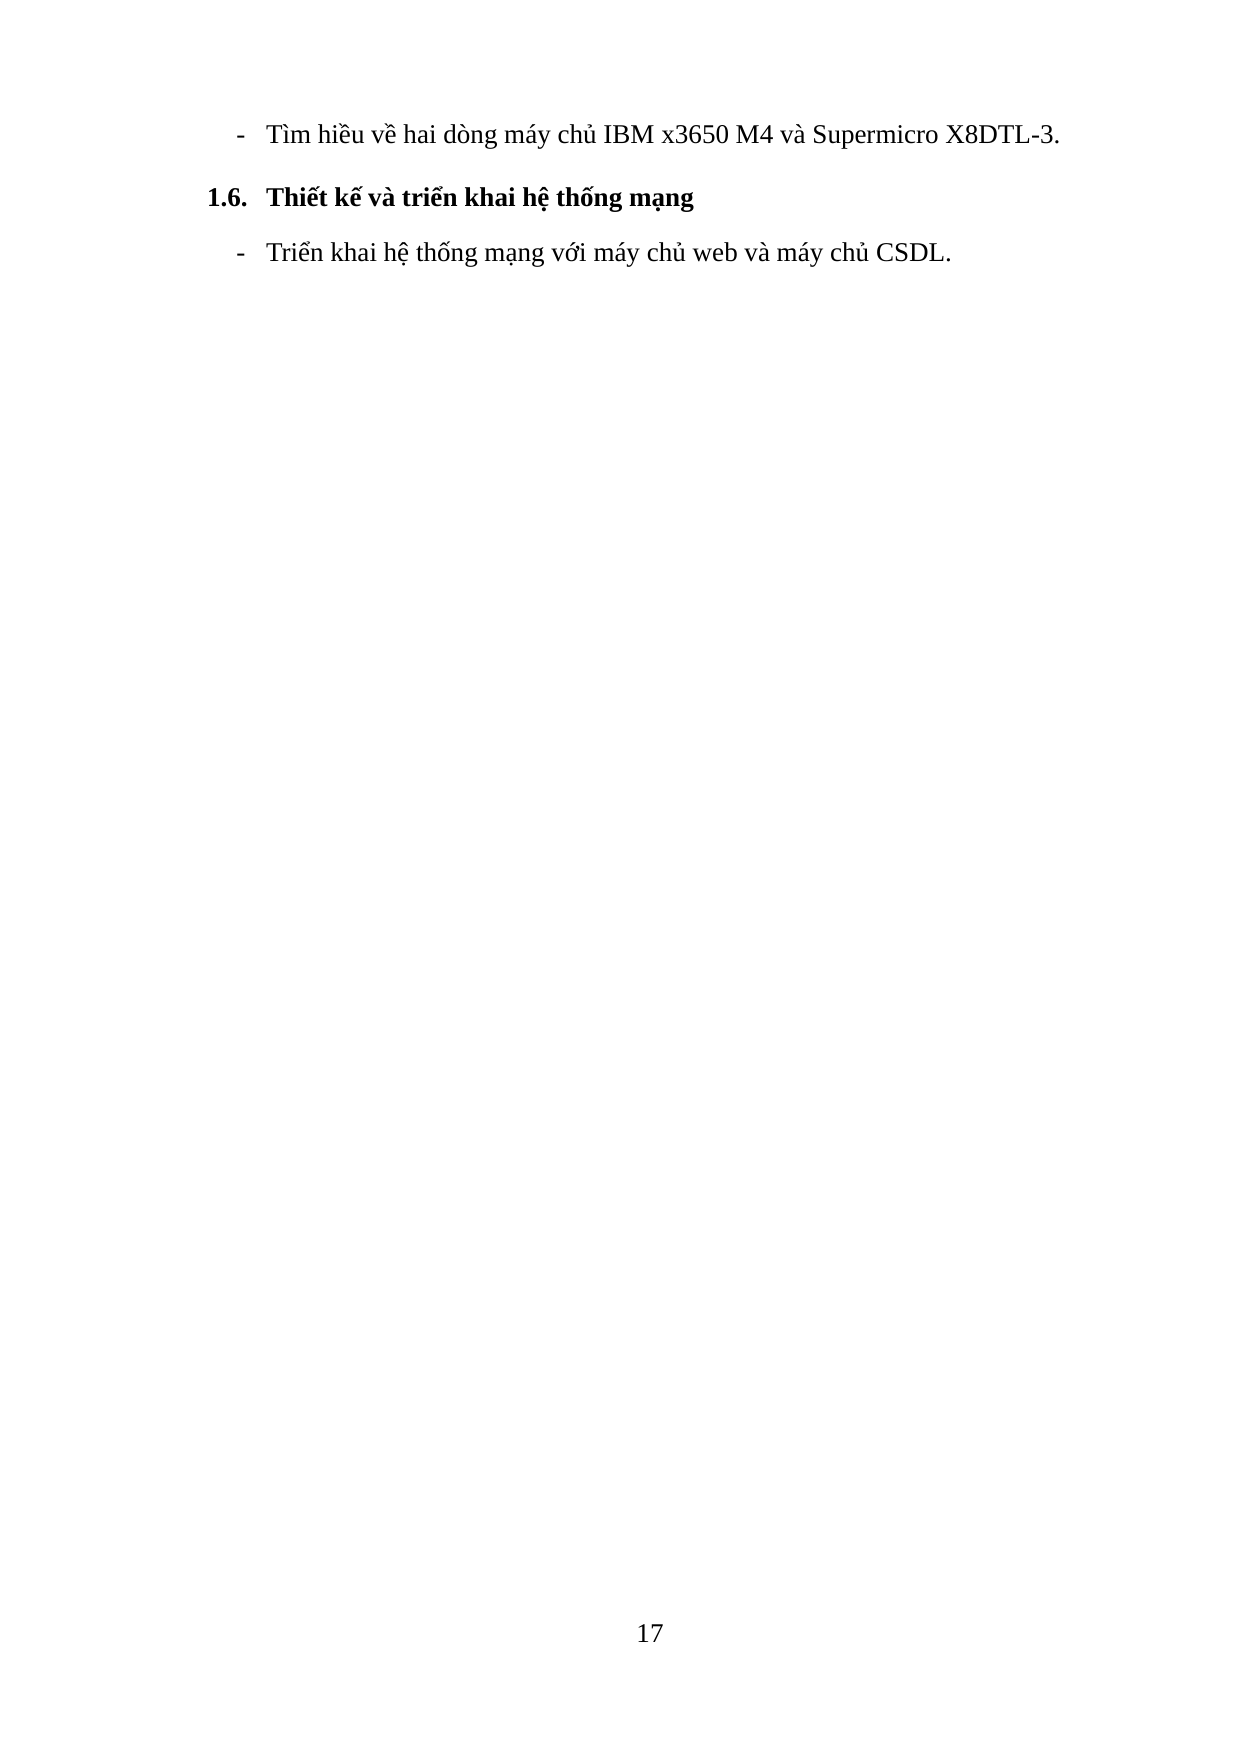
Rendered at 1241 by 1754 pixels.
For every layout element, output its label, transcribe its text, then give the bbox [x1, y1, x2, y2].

list Tìm hiều về hai dòng máy chủ IBM x3650 M4 và Supermicro X8DTL-3. [236, 118, 1122, 149]
subtitle Thiết kế và triển khai hệ thống mạng [207, 181, 1122, 213]
list Triển khai hệ thống mạng với máy chủ web và máy chủ CSDL. [236, 236, 1122, 268]
